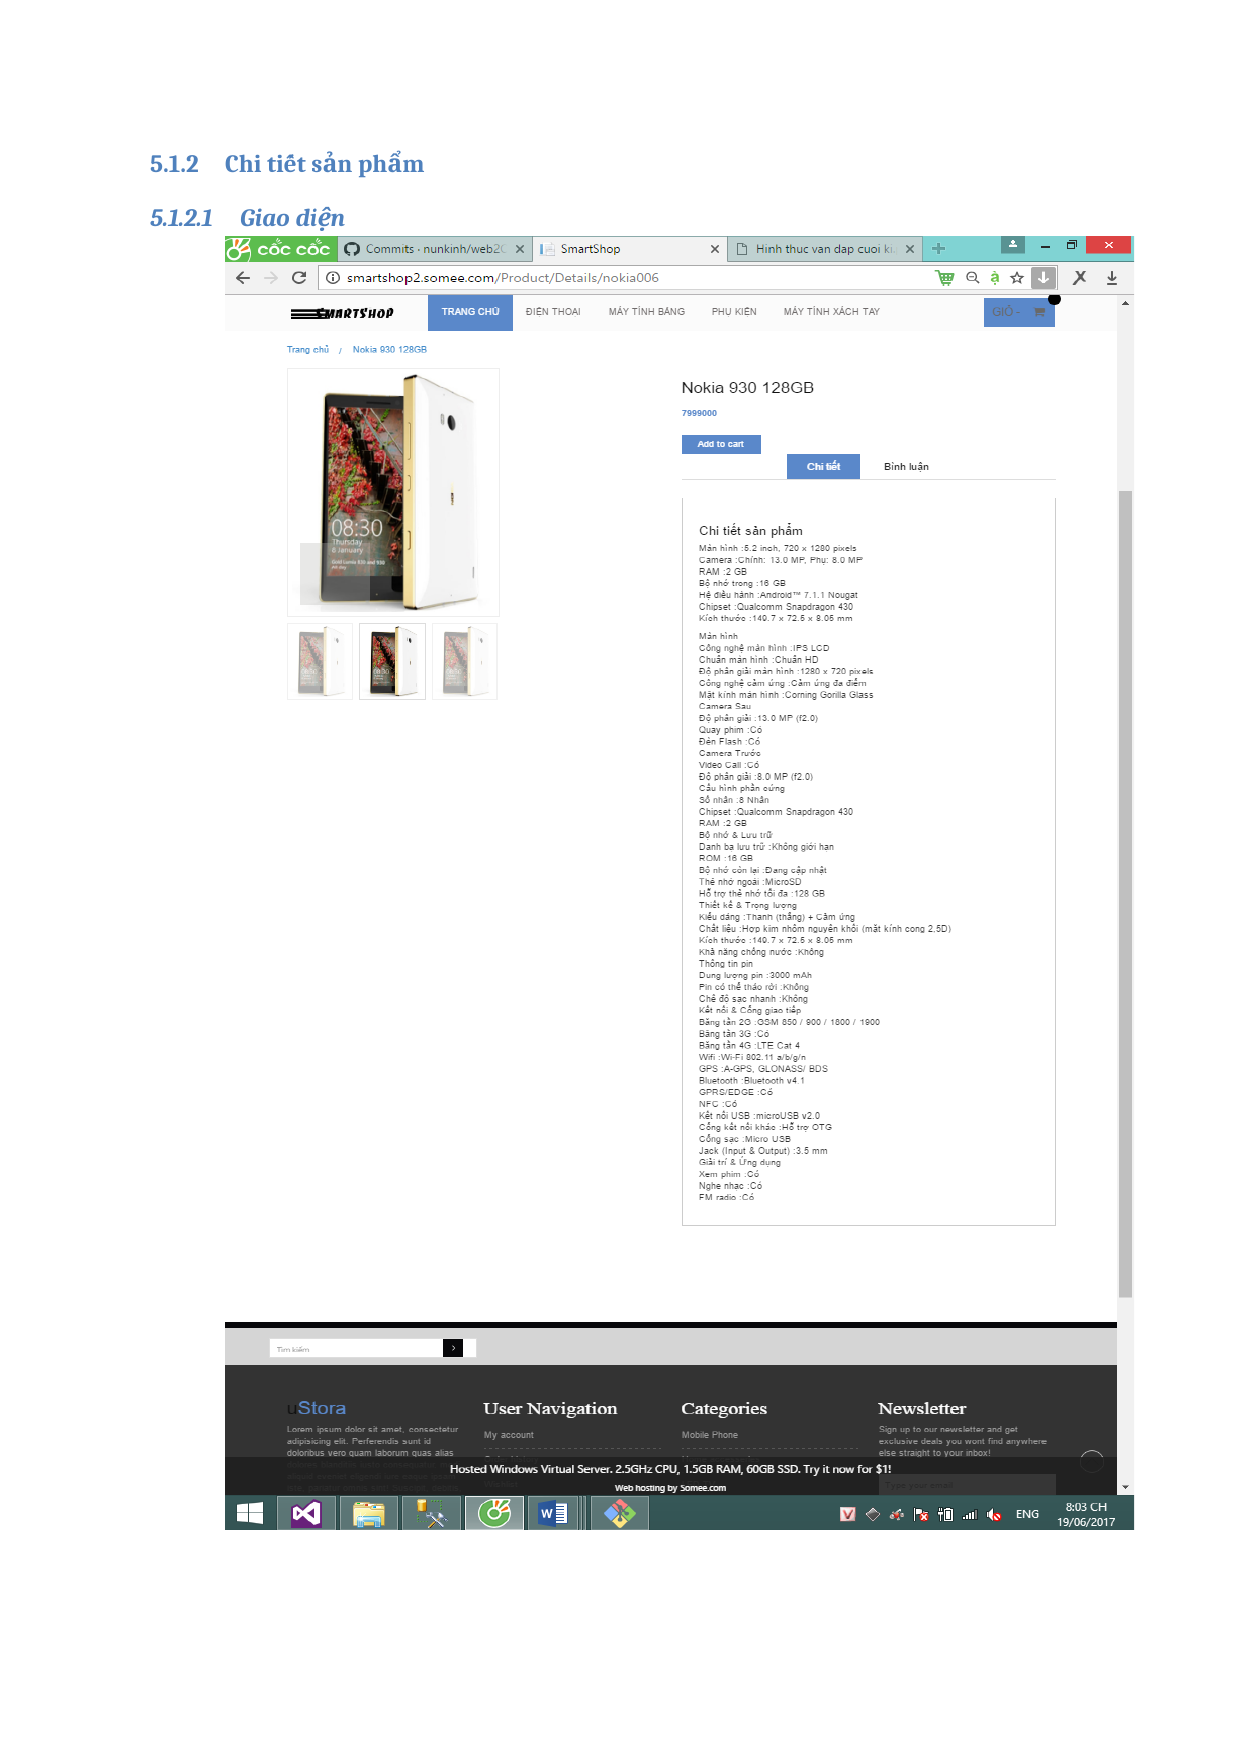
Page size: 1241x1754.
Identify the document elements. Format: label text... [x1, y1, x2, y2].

subtitle Giao diện [150, 204, 1090, 233]
subtitle Chi tiết sản phẩm [150, 150, 1090, 179]
picture [225, 236, 1135, 1530]
